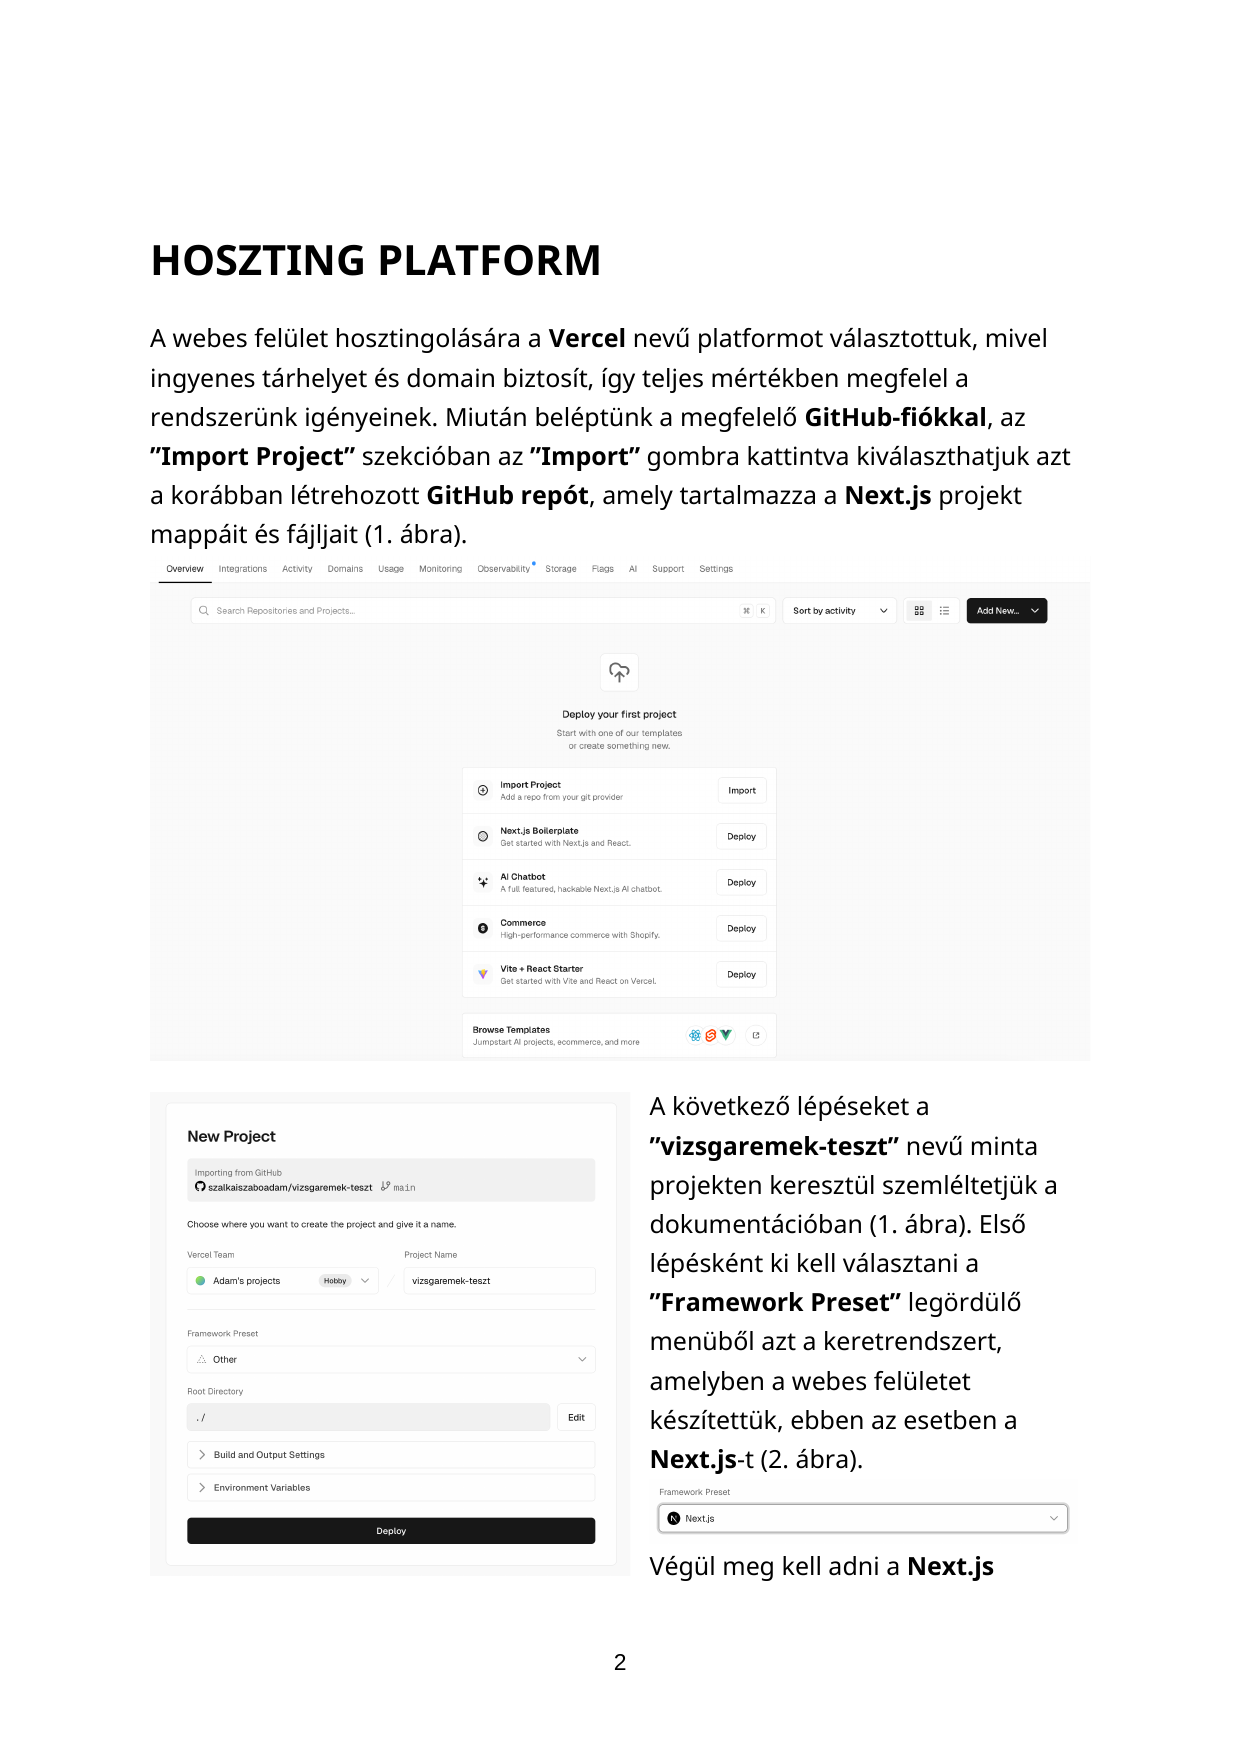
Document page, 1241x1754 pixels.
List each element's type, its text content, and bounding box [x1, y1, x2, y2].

text A webes felület hosztingolására a Vercel nevű platformot választottuk, mivel ingyenes tárhelyet és domain biztosít, így teljes mértékben megfelel a rendszerünk igényeinek. Miután beléptünk a megfelelő GitHub-fiókkal, az ”Import Project” szekcióban az ”Import” gombra kattintva kiválaszthatjuk azt a korábban létrehozott GitHub repót, amely tartalmazza a Next.js projekt mappáit és fájljait (1. ábra). [150, 321, 1090, 551]
picture [649, 1479, 1079, 1544]
picture [150, 1092, 631, 1576]
subtitle HOSZTING PLATFORM [150, 231, 1090, 288]
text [150, 1089, 1090, 1582]
picture [150, 556, 1091, 1061]
